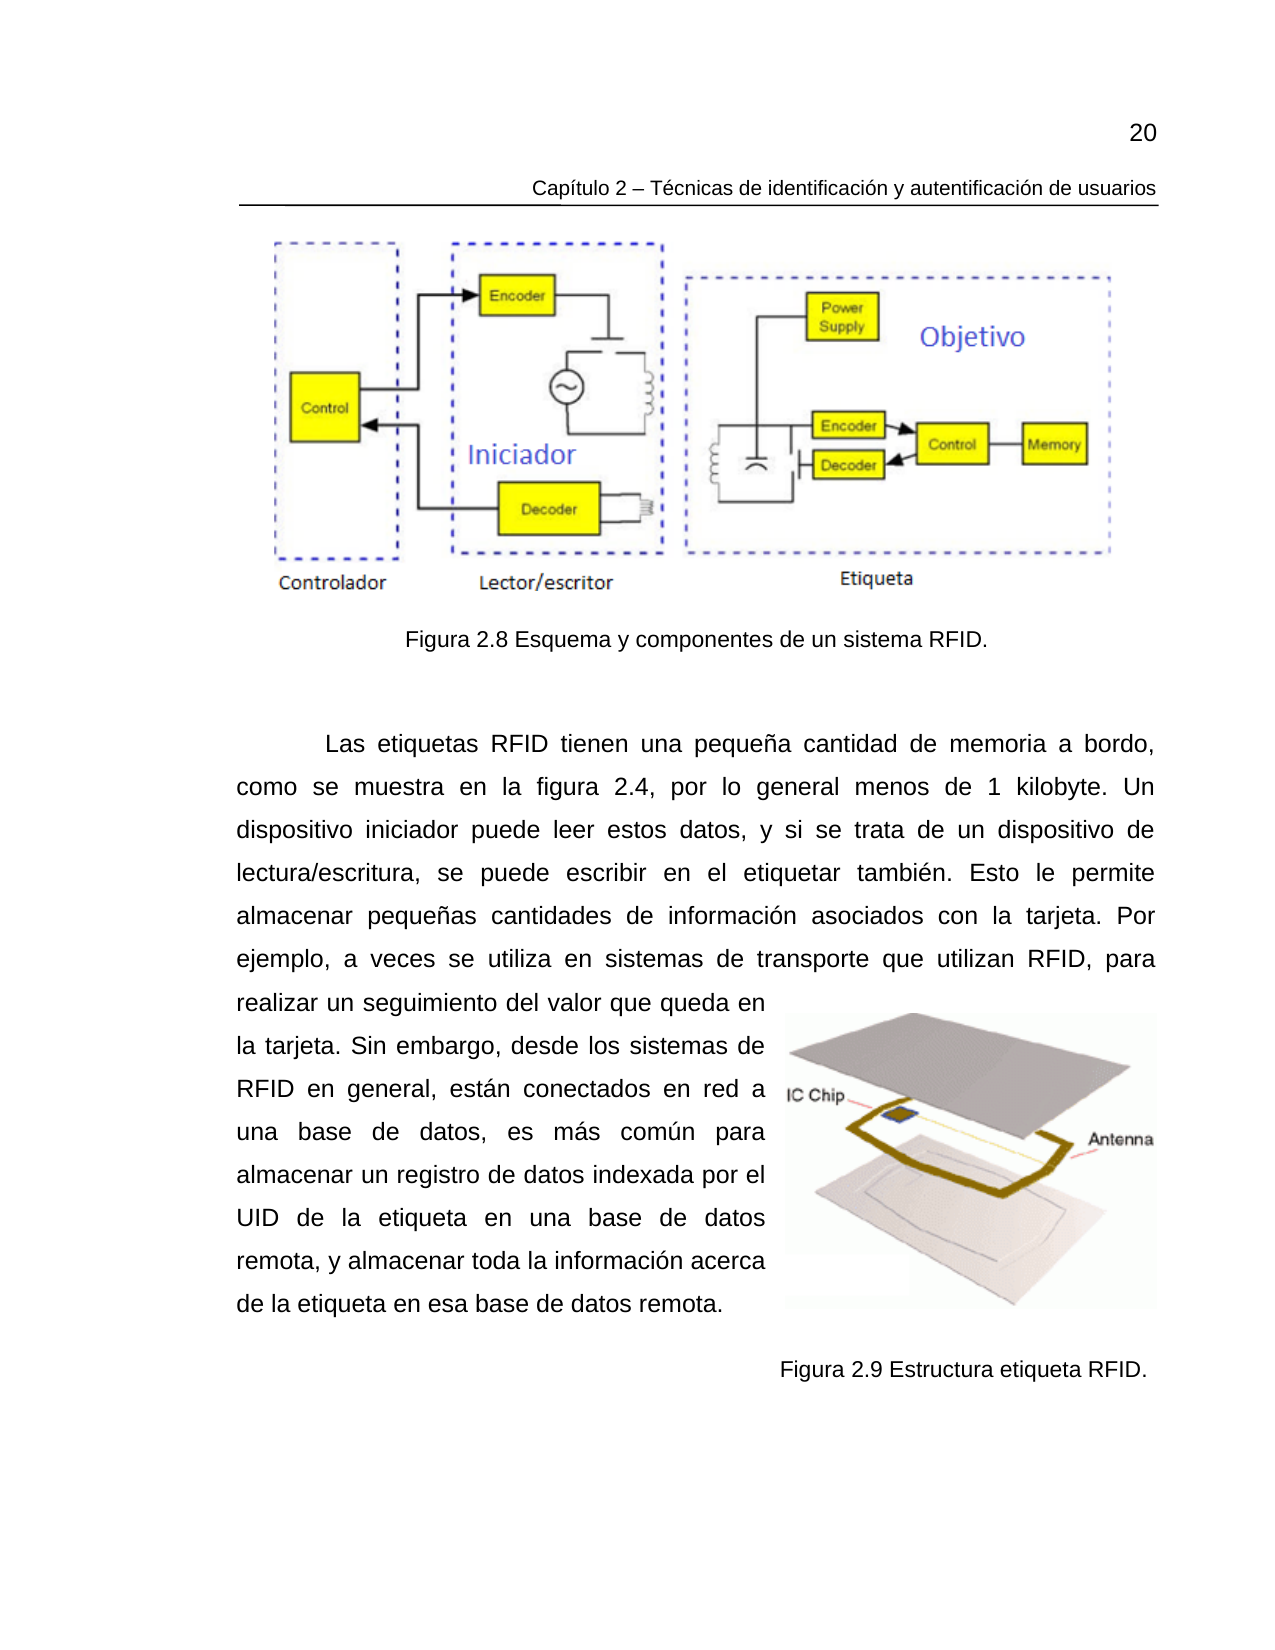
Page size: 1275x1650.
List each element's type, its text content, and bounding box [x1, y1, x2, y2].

picture [273, 236, 1120, 591]
text Las etiquetas RFID tienen una pequeña cantidad de memoria a bordo, como se muestra en la figura 2.4, por lo general menos de 1 kilobyte. Un dispositivo iniciador puede leer estos datos, y si se trata de un dispositivo de lectura/escritura, se puede escribir en el etiquetar también. Esto le permite almacenar pequeñas cantidades de información asociados con la tarjeta. Por ejemplo, a veces se utiliza en sistemas de transporte que utilizan RFID, para realizar un seguimiento del valor que queda en la tarjeta. Sin embargo, desde los sistemas de RFID en general, están conectados en red a una base de datos, es más común para almacenar un registro de datos indexada por el UID de la etiqueta en una base de datos remota, y almacenar toda la información acerca de la etiqueta en esa base de datos remota. [236, 729, 1157, 1318]
picture [785, 1013, 1157, 1309]
